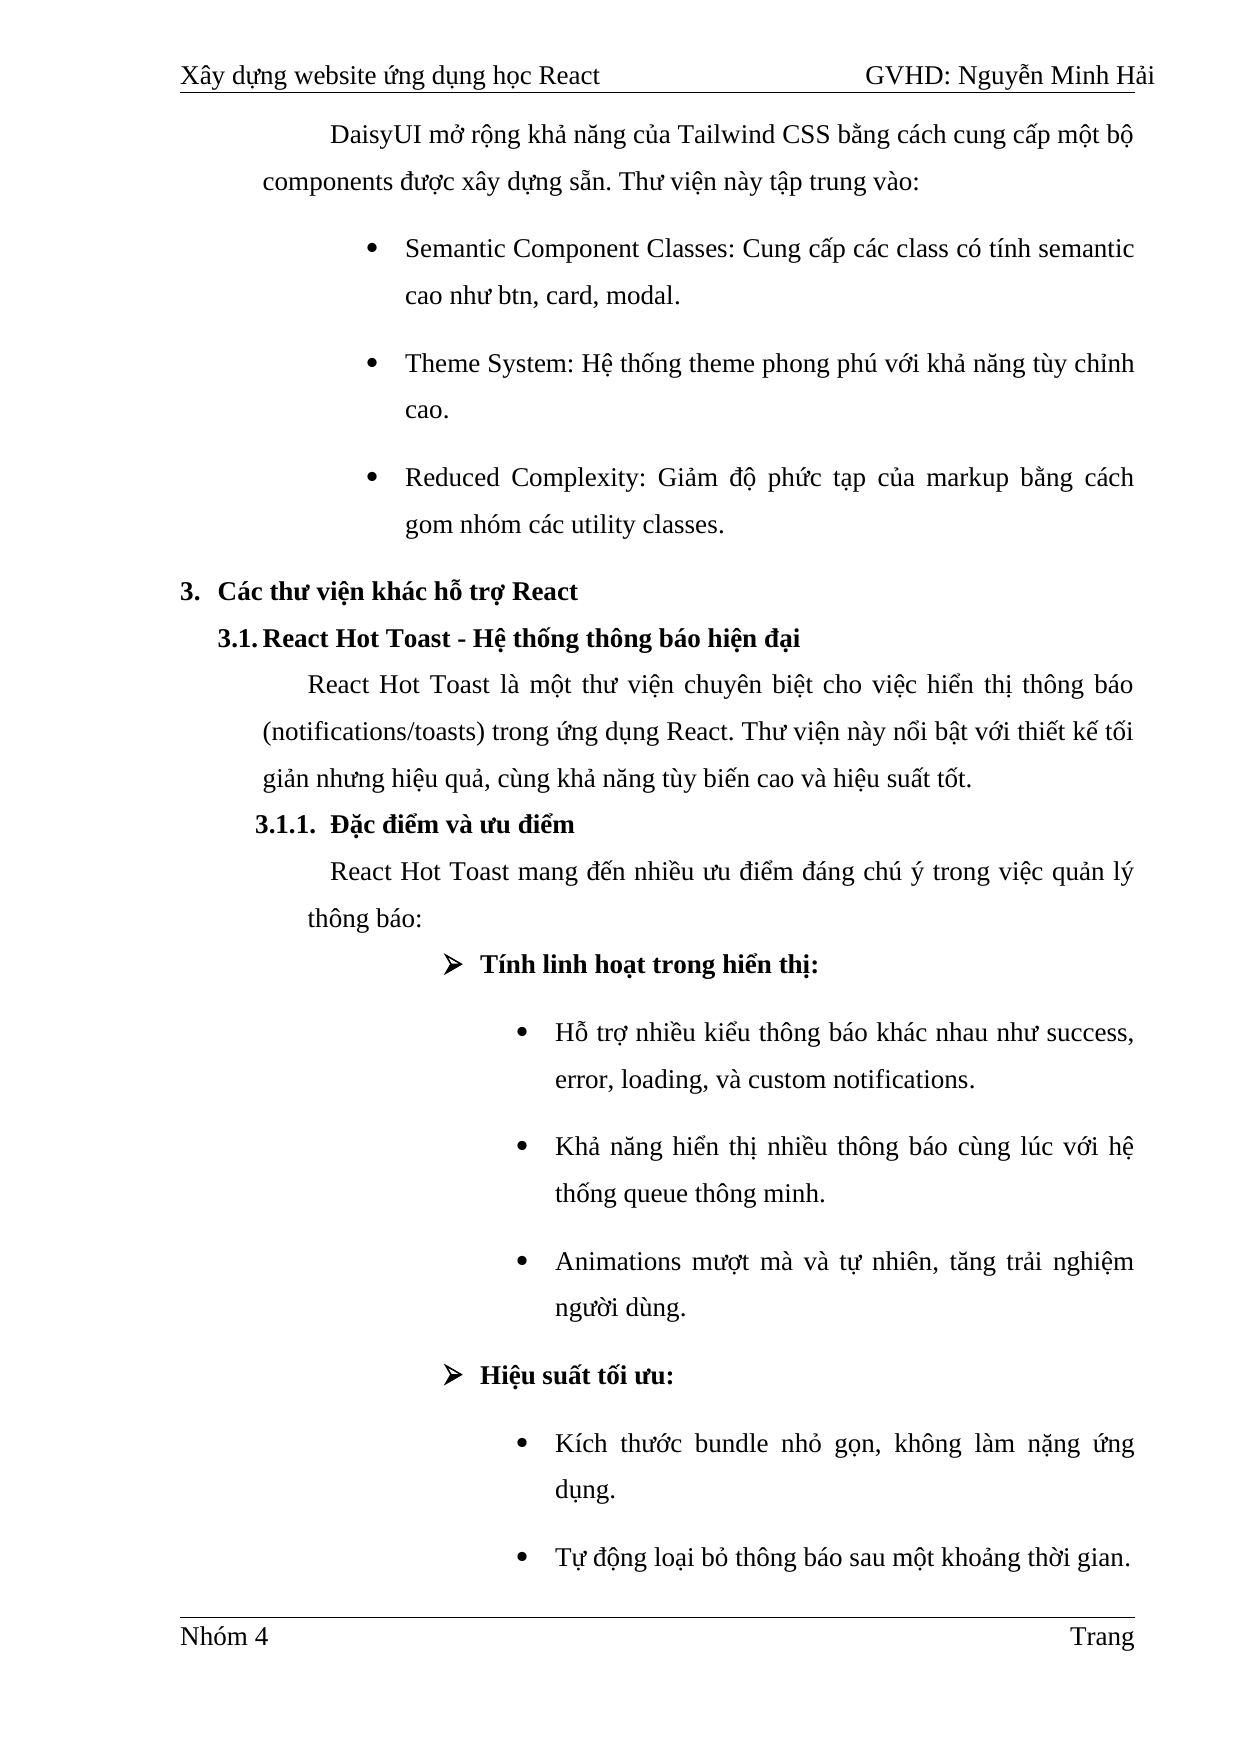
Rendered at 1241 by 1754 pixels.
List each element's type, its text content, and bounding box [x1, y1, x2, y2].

list Reduced Complexity: Giảm độ phức tạp của markup bằng cách gom nhóm các utility classes. [367, 461, 1135, 539]
list Tự động loại bỏ thông báo sau một khoảng thời gian. [517, 1541, 1135, 1572]
list Semantic Component Classes: Cung cấp các class có tính semantic cao như btn, card, modal. [367, 232, 1135, 310]
list Khả năng hiển thị nhiều thông báo cùng lúc với hệ thống queue thông minh. [517, 1131, 1135, 1208]
list DaisyUI mở rộng khả năng của Tailwind CSS bằng cách cung cấp một bộ components được xây dựng sẵn. Thư viện này tập trung vào: [262, 118, 1135, 196]
list Các thư viện khác hỗ trợ React [180, 575, 1135, 606]
list Hiệu suất tối ưu: [442, 1359, 1135, 1390]
list Tính linh hoạt trong hiển thị: [442, 948, 1135, 980]
list Đặc điểm và ưu điểm [255, 808, 1135, 840]
list Theme System: Hệ thống theme phong phú với khả năng tùy chỉnh cao. [367, 347, 1135, 424]
list React Hot Toast là một thư viện chuyên biệt cho việc hiển thị thông báo (notifications/toasts) trong ứng dụng React. Thư viện này nổi bật với thiết kế tối giản nhưng hiệu quả, cùng khả năng tùy biến cao và hiệu suất tốt. [262, 668, 1135, 793]
list Kích thước bundle nhỏ gọn, không làm nặng ứng dụng. [517, 1427, 1135, 1505]
list React Hot Toast - Hệ thống thông báo hiện đại [217, 622, 1135, 653]
list Hỗ trợ nhiều kiểu thông báo khác nhau như success, error, loading, và custom notifications. [517, 1016, 1135, 1094]
list Animations mượt mà và tự nhiên, tăng trải nghiệm người dùng. [517, 1245, 1135, 1323]
list React Hot Toast mang đến nhiều ưu điểm đáng chú ý trong việc quản lý thông báo: [307, 855, 1135, 933]
